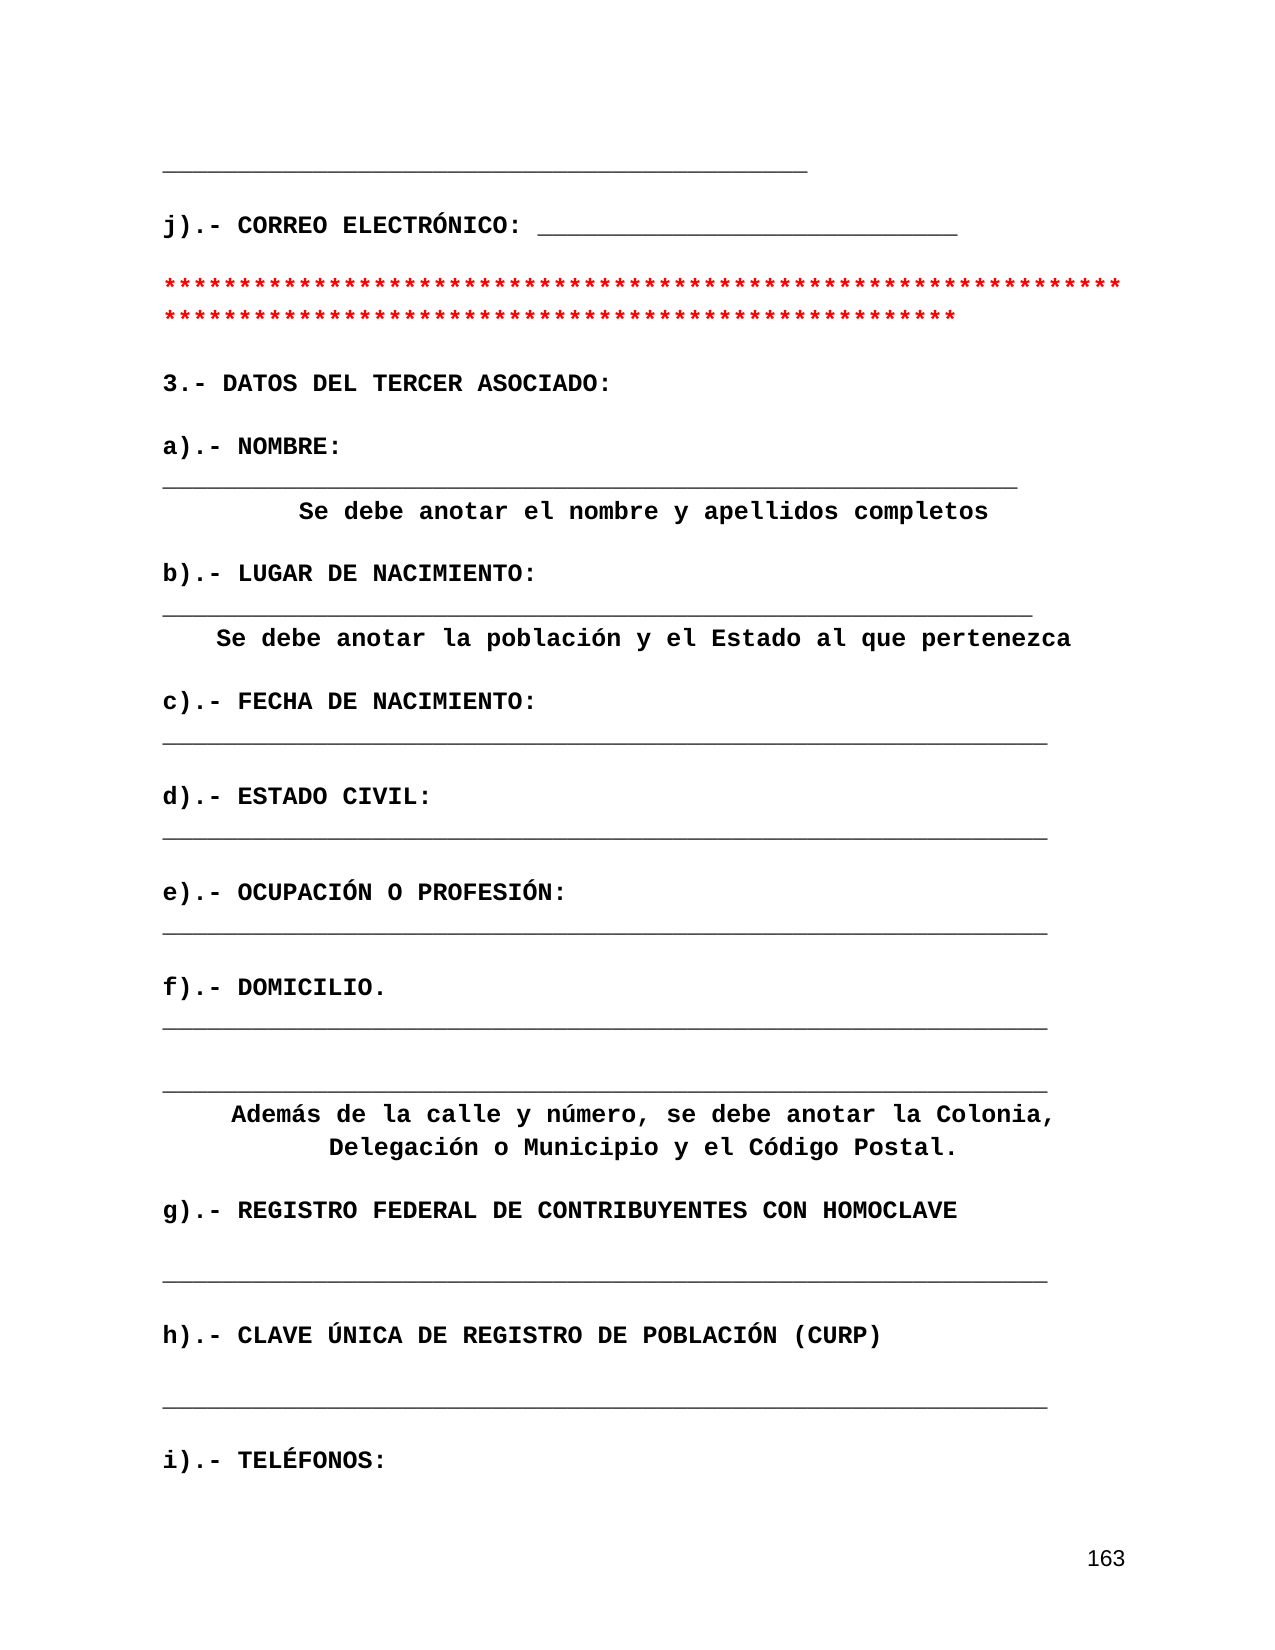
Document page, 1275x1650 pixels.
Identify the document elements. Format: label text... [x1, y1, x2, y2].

text g).- REGISTRO FEDERAL DE CONTRIBUYENTES CON HOMOCLAVE [162, 1197, 1125, 1226]
text f).- DOMICILIO. [162, 974, 1125, 1003]
text __________________________________________________________ [162, 593, 1125, 622]
text a).- NOMBRE: [162, 433, 1125, 462]
text i).- TELÉFONOS: [162, 1448, 1125, 1476]
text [162, 1260, 1125, 1288]
text _________________________________________________________ [162, 466, 1125, 494]
text 3.- DATOS DEL TERCER ASOCIADO: [162, 371, 1125, 399]
text b).- LUGAR DE NACIMIENTO: [162, 561, 1125, 589]
text d).- ESTADO CIVIL: [162, 784, 1125, 812]
text ___________________________________________________________ [162, 1069, 1125, 1098]
text e).- OCUPACIÓN O PROFESIÓN: [162, 879, 1125, 907]
text ___________________________________________________________ [162, 1007, 1125, 1035]
text j).- CORREO ELECTRÓNICO: ____________________________ [162, 213, 1125, 241]
text ********************************************************************************************************************* [162, 275, 1125, 336]
text Se debe anotar el nombre y apellidos completos [162, 498, 1125, 527]
text c).- FECHA DE NACIMIENTO: [162, 689, 1125, 717]
text ___________________________________________ [162, 150, 1125, 178]
text ___________________________________________________________ [162, 721, 1125, 749]
text h).- CLAVE ÚNICA DE REGISTRO DE POBLACIÓN (CURP) [162, 1323, 1125, 1351]
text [162, 1385, 1125, 1414]
text Se debe anotar la población y el Estado al que pertenezca [162, 626, 1125, 654]
text Delegación o Municipio y el Código Postal. [162, 1134, 1125, 1163]
text Además de la calle y número, se debe anotar la Colonia, [162, 1102, 1125, 1130]
text ___________________________________________________________ [162, 912, 1125, 940]
text ___________________________________________________________ [162, 816, 1125, 845]
